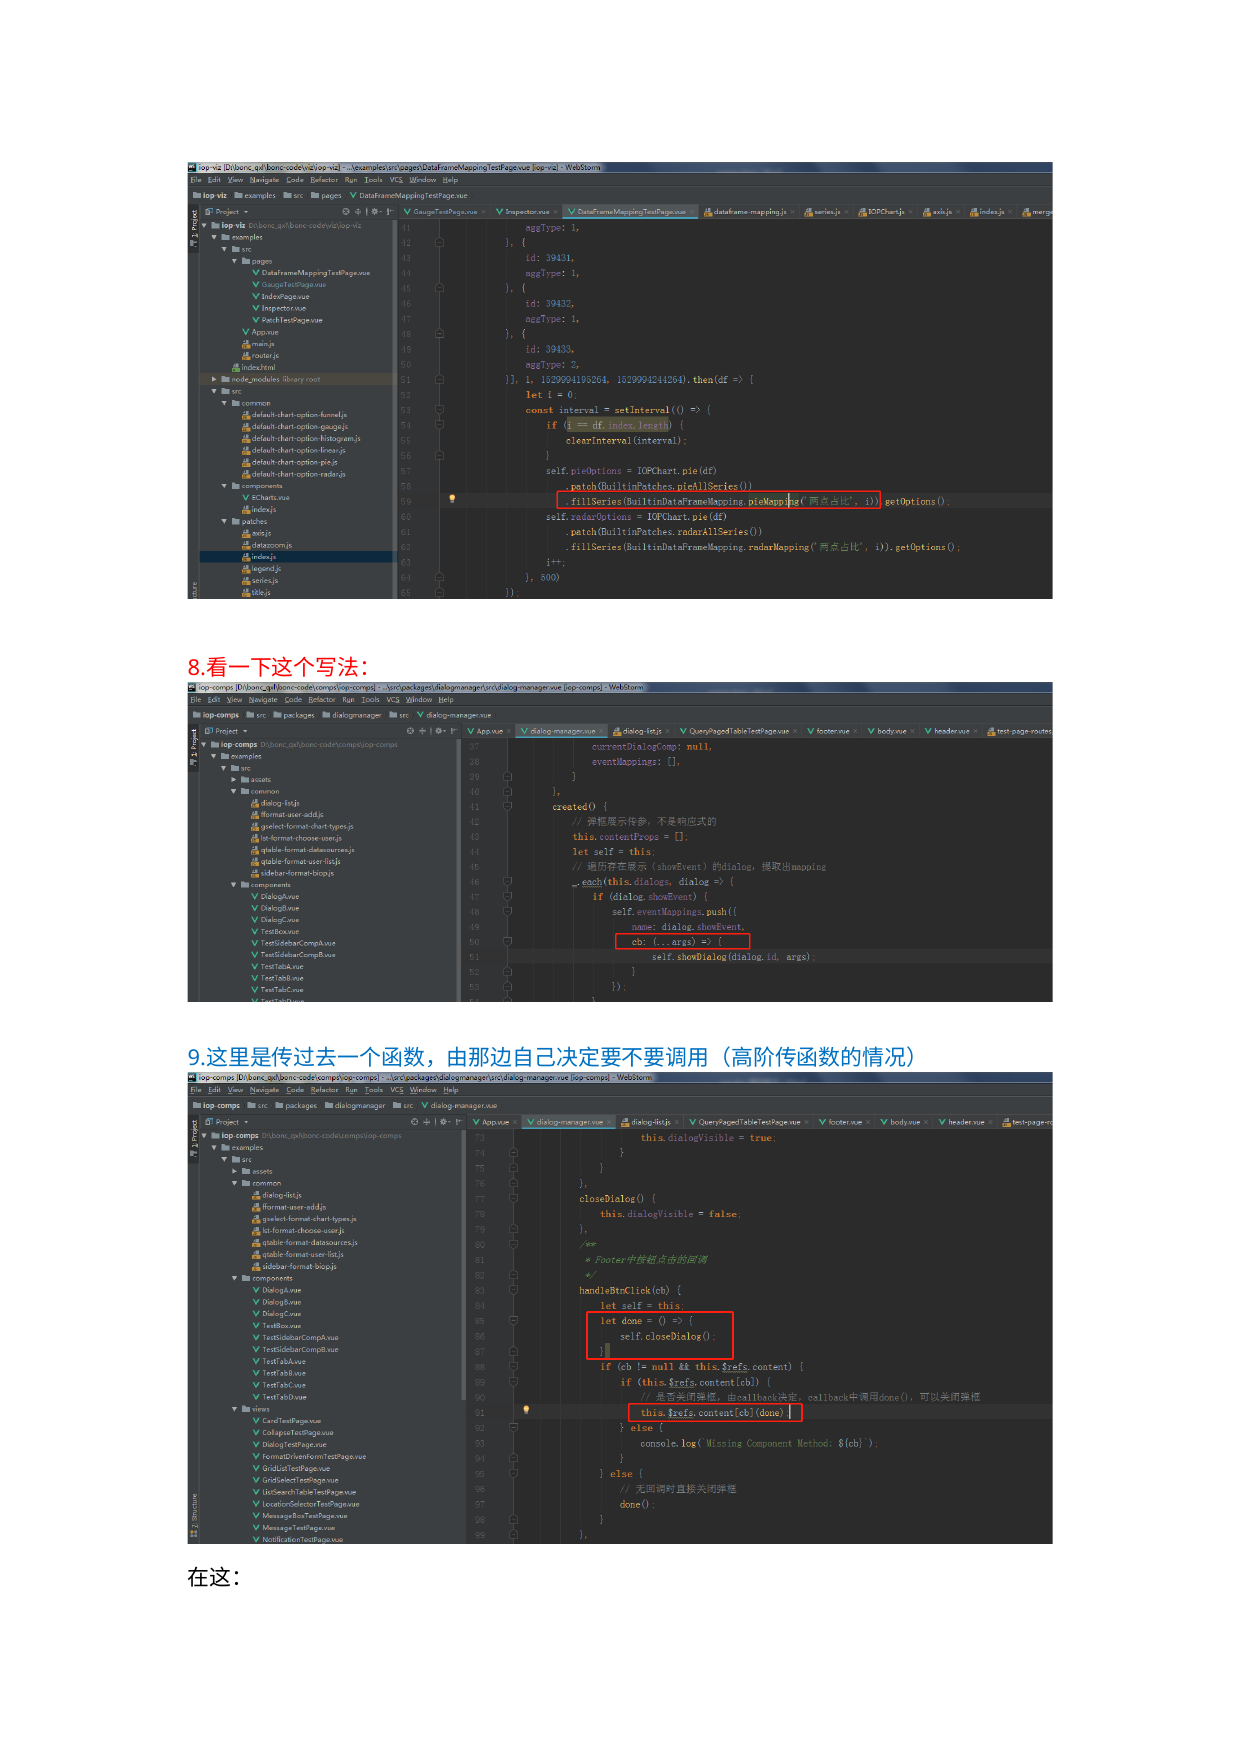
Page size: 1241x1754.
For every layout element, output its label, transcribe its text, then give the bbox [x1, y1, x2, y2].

text 在这： [187, 1559, 1053, 1592]
text 8.看一下这个写法： [187, 649, 1053, 682]
picture [187, 682, 1053, 1002]
picture [187, 162, 1053, 599]
picture [187, 1072, 1053, 1544]
text 9.这里是传过去一个函数，由那边自己决定要不要调用（高阶传函数的情况） [187, 1039, 1053, 1072]
